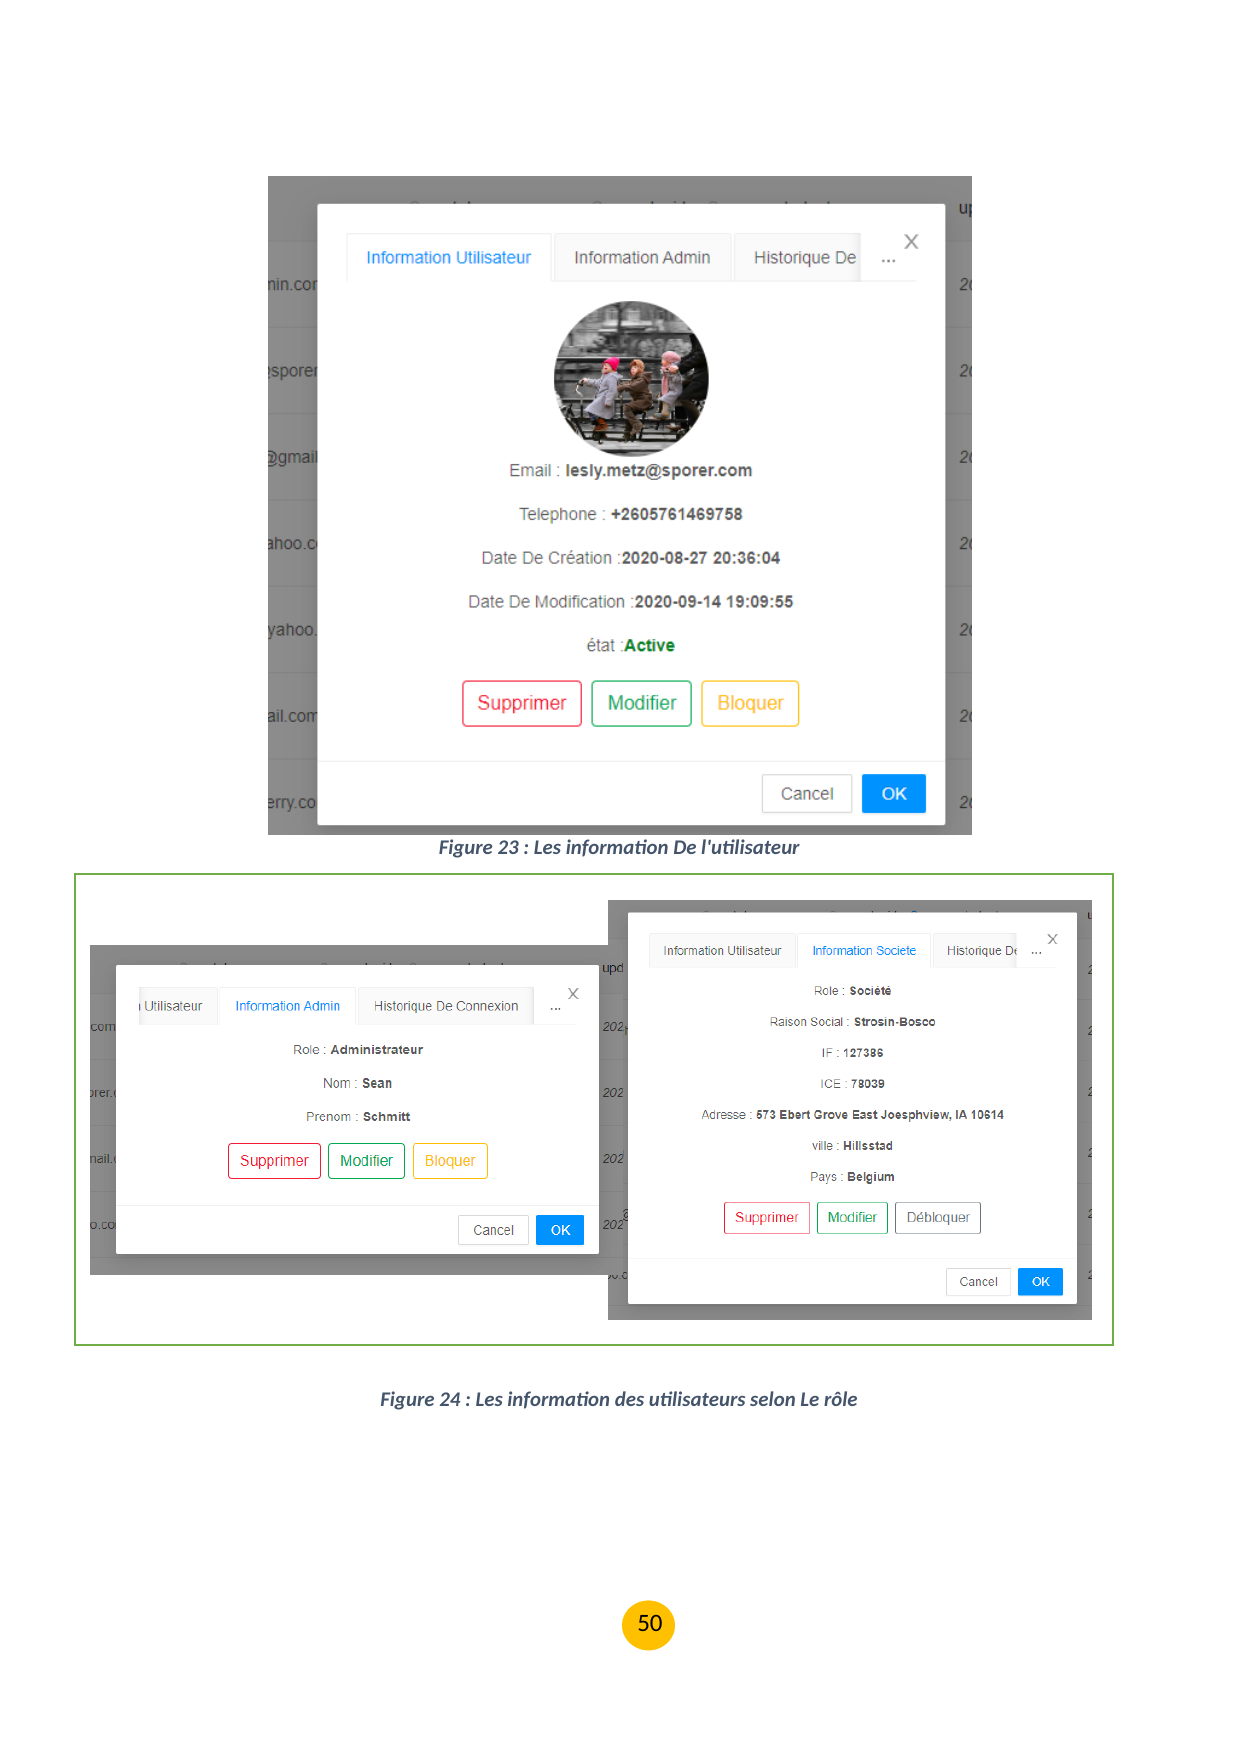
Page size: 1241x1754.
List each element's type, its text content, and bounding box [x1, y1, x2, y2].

picture [268, 176, 972, 835]
text Figure 24 : Les information des utilisateurs selon Le rôle [148, 1386, 1093, 1411]
picture [90, 900, 1092, 1320]
